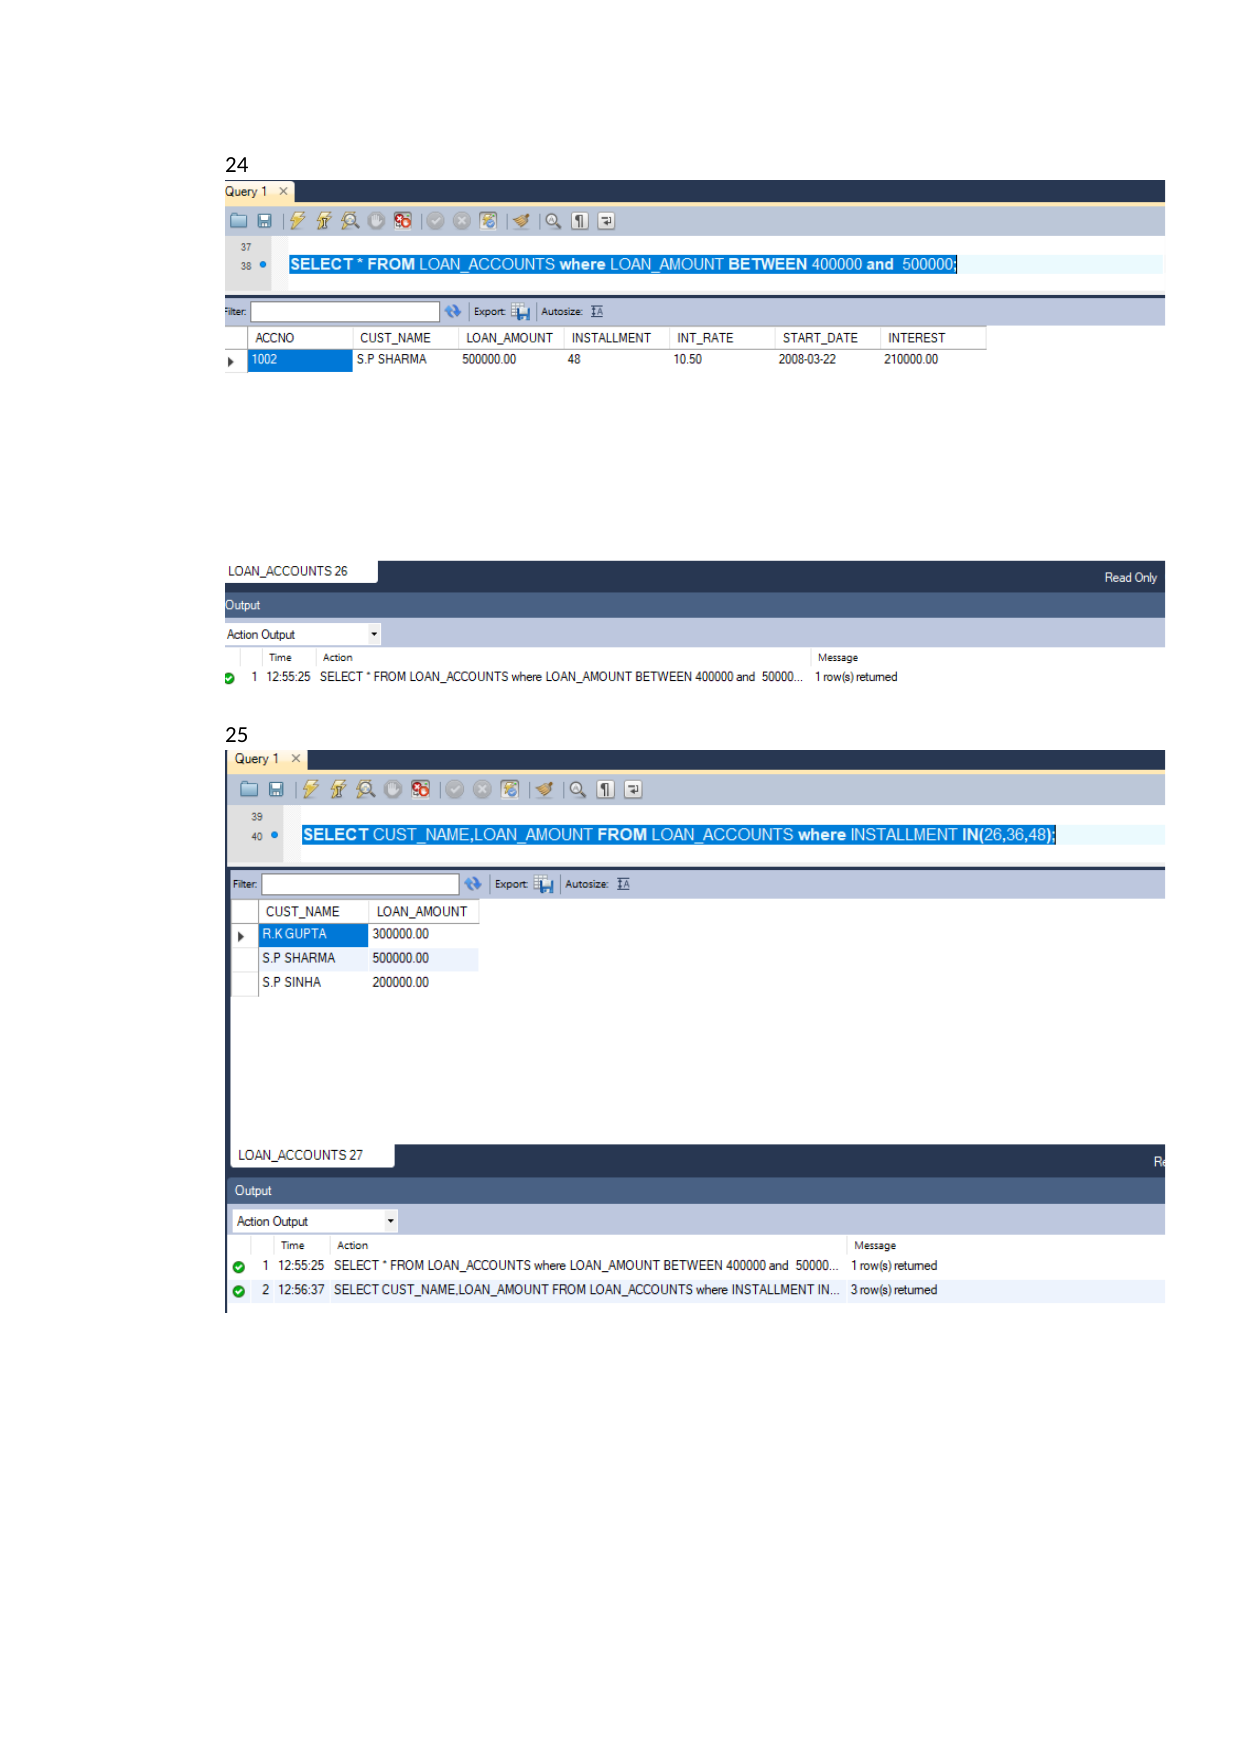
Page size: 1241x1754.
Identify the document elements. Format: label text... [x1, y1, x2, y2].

picture [225, 750, 1166, 1313]
list 25 [225, 720, 1090, 750]
picture [225, 180, 1166, 718]
list 24 [225, 150, 1090, 180]
